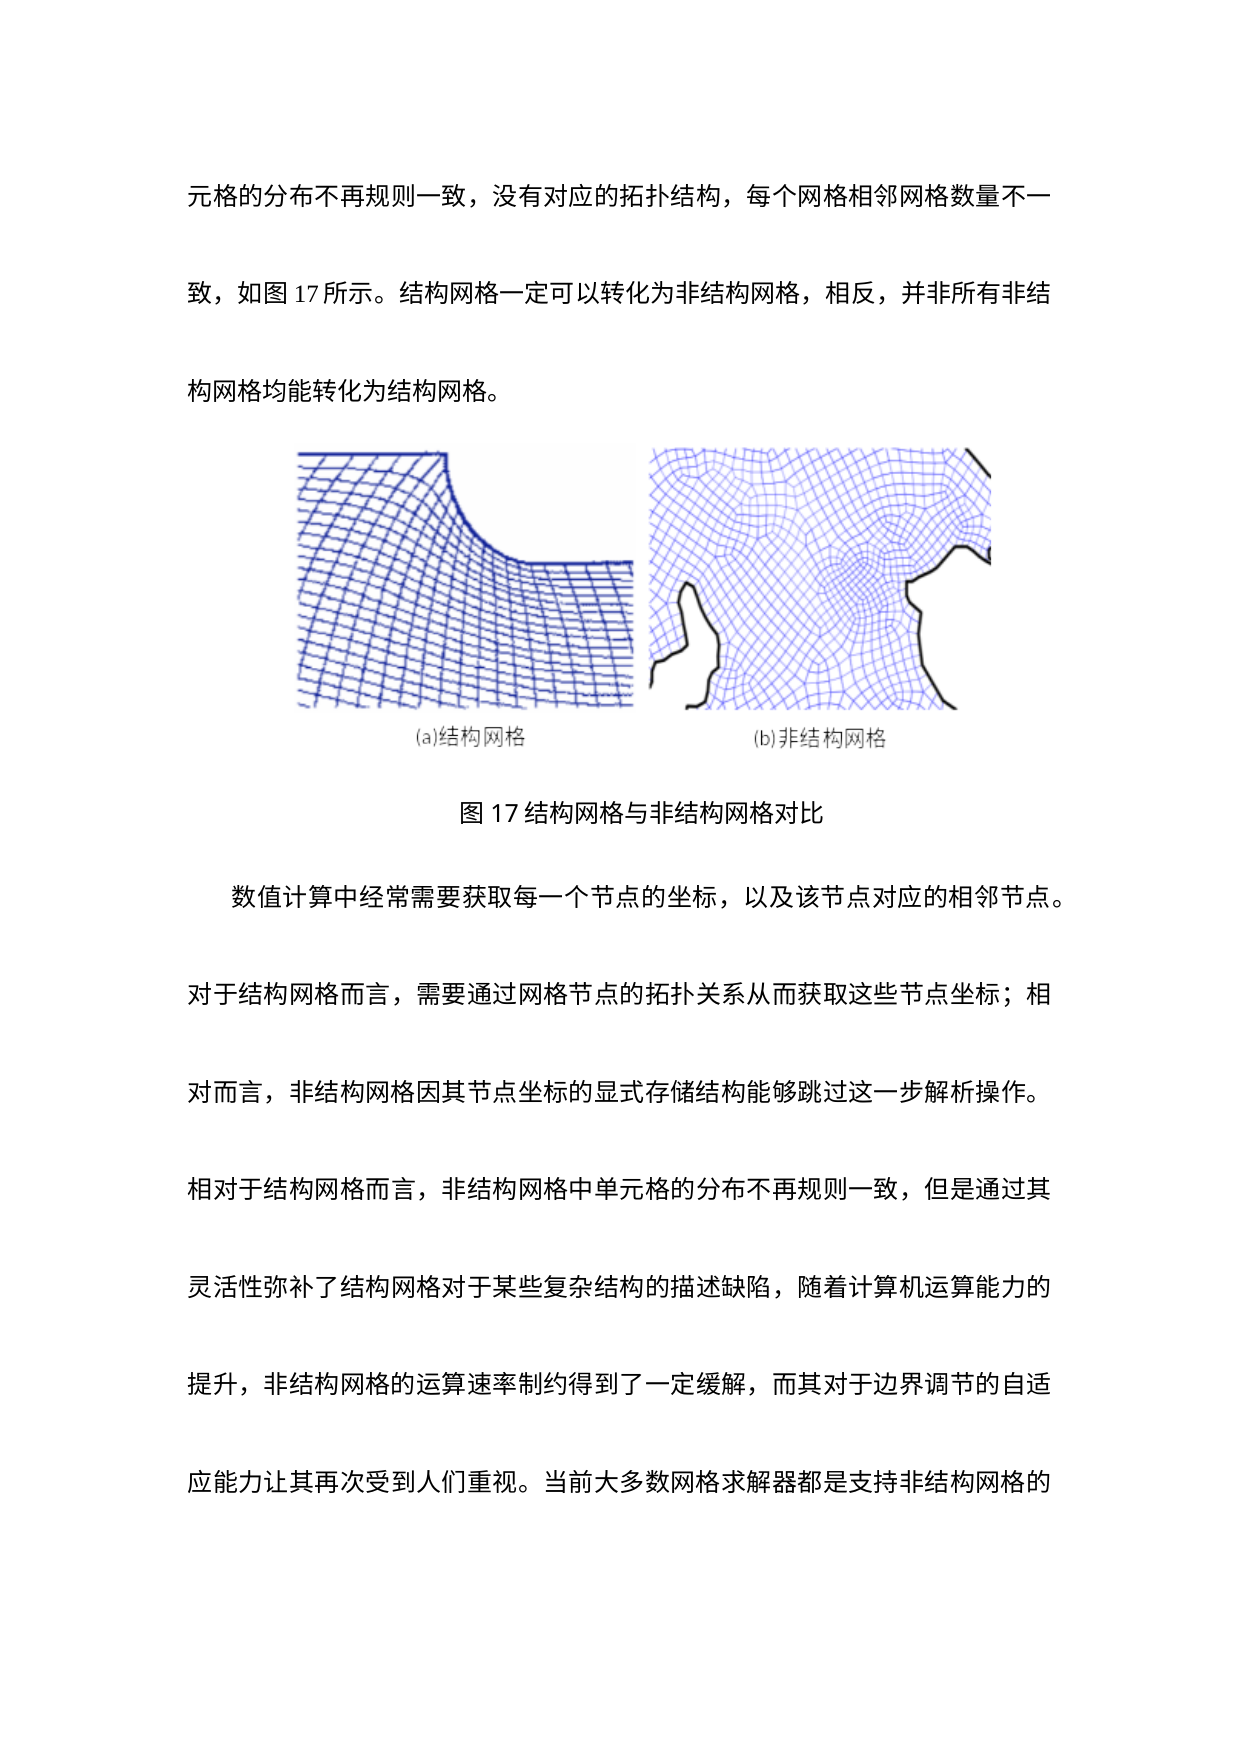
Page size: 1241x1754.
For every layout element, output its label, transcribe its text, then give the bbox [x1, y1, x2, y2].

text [187, 863, 1053, 1513]
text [187, 162, 1053, 422]
text 图 17 结构网格与非结构网格对比 [187, 779, 1053, 844]
